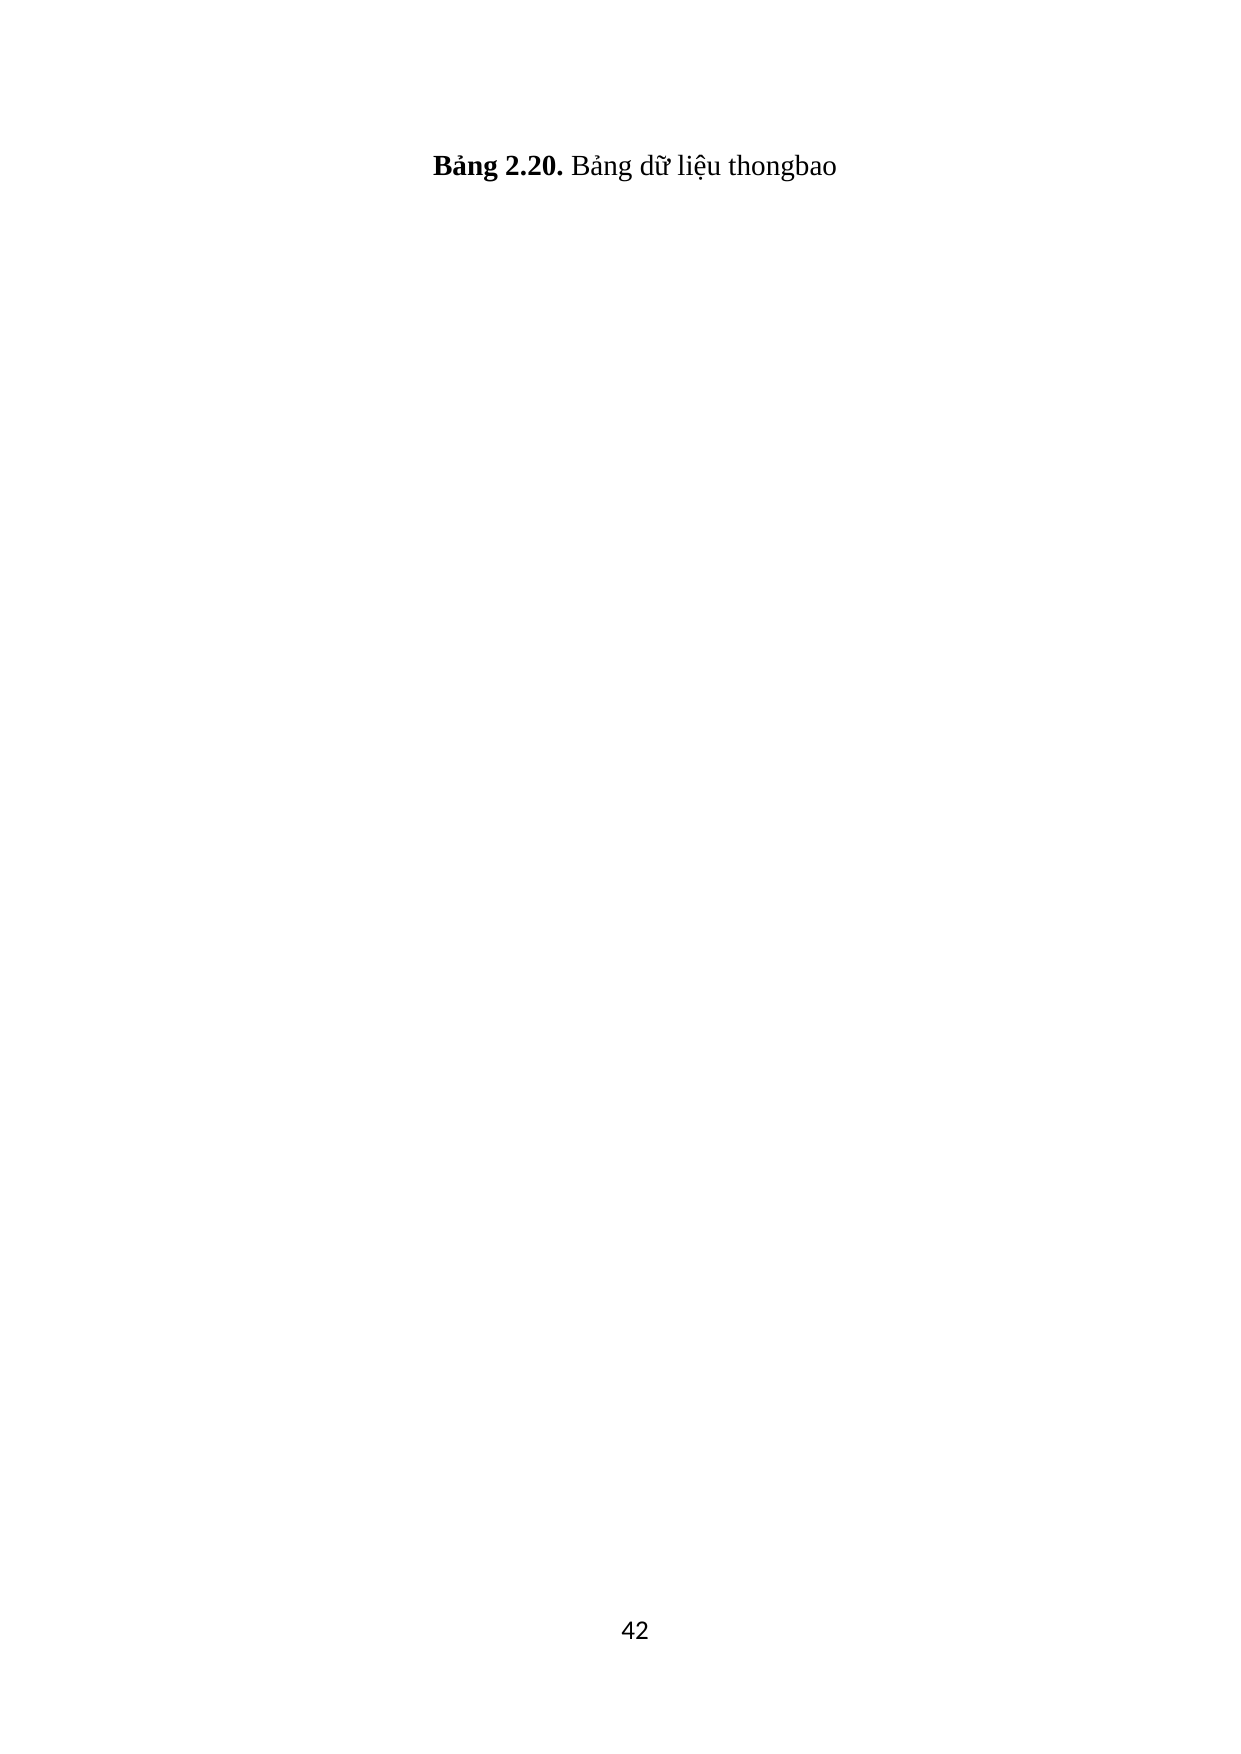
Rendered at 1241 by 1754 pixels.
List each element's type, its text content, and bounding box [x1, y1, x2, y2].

text Bảng 2.20. Bảng dữ liệu thongbao [177, 148, 1092, 181]
